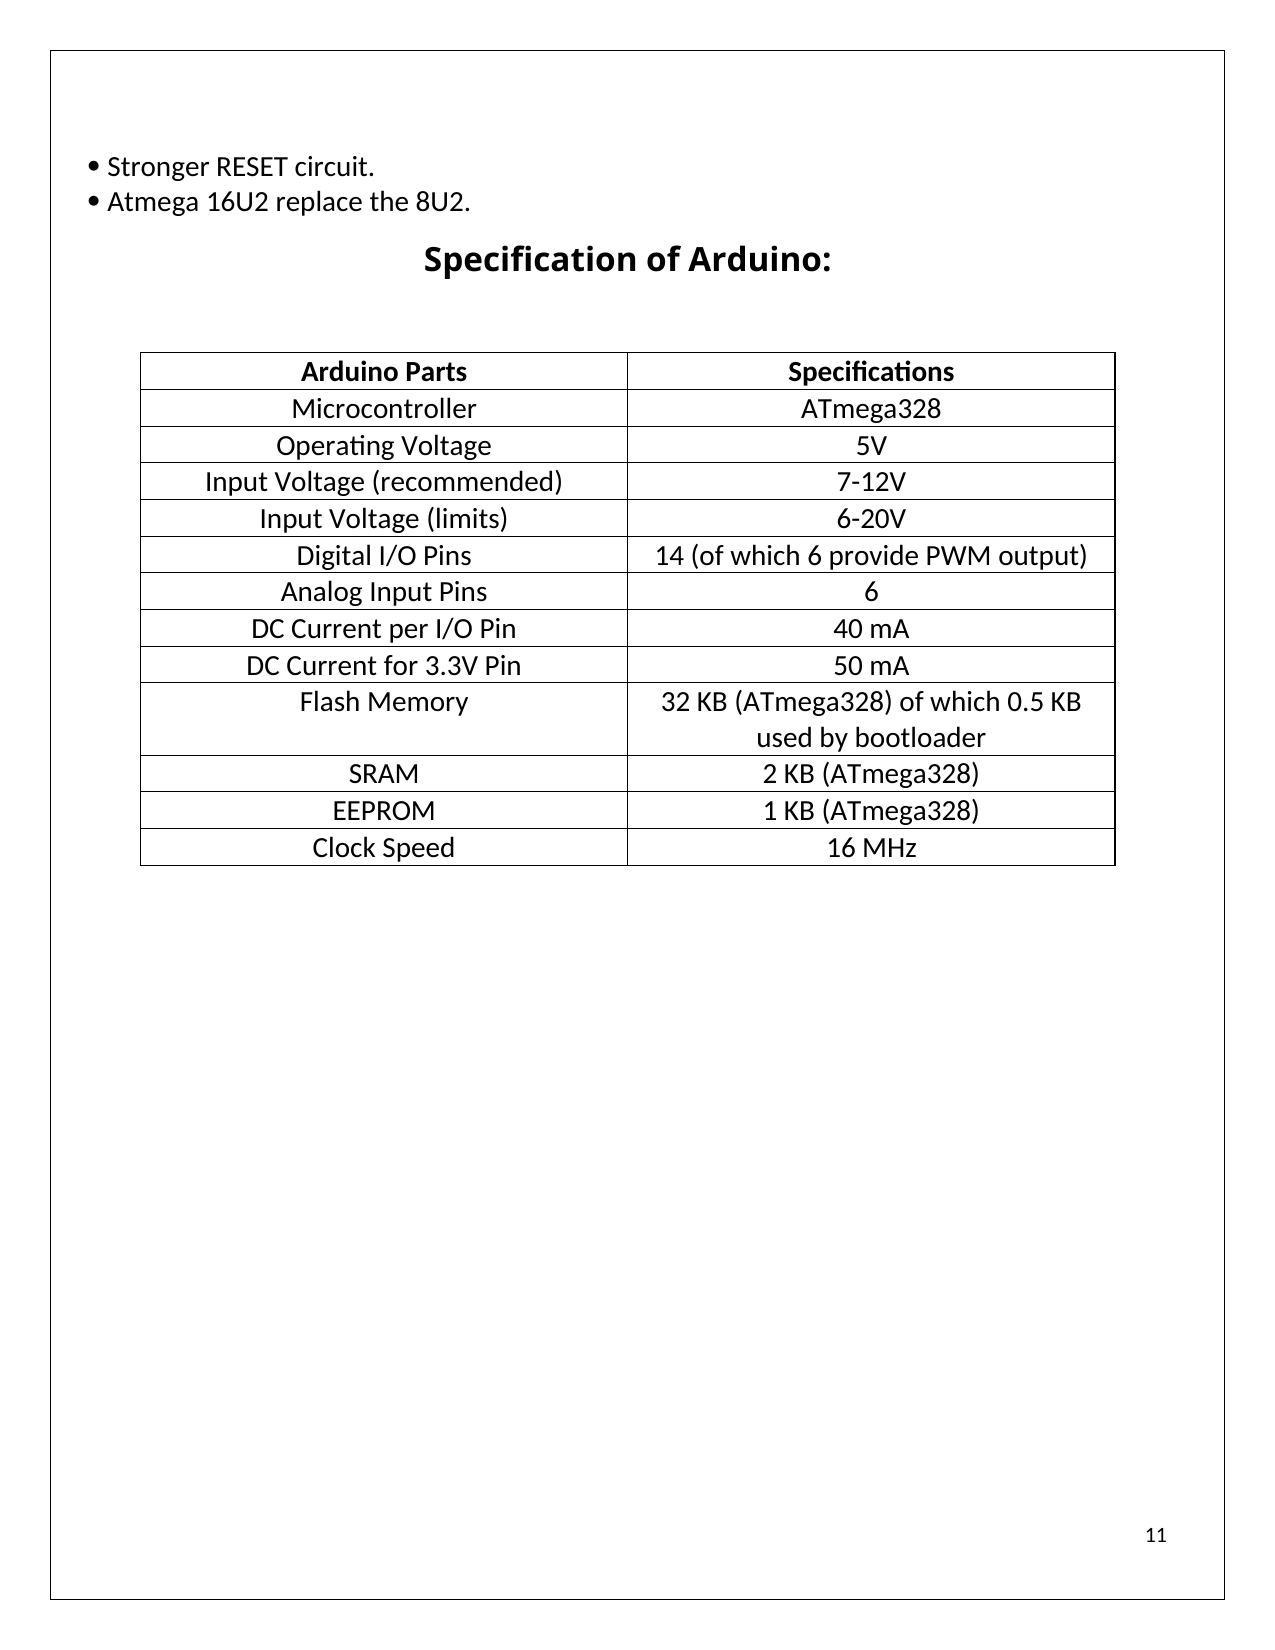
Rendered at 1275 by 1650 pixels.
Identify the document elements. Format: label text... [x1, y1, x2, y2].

table_cell Analog Input Pins [141, 573, 627, 609]
table_cell 7-12V [628, 463, 1114, 499]
table_cell Clock Speed [141, 829, 627, 864]
text Stronger RESET circuit. [89, 148, 1167, 183]
table_cell ATmega328 [628, 390, 1114, 426]
table_header Arduino Parts [141, 353, 627, 389]
table_cell 40 mA [628, 610, 1114, 646]
table_cell 14 (of which 6 provide PWM output) [628, 537, 1114, 572]
table_cell SRAM [141, 756, 627, 791]
subtitle Specification of Arduino: [89, 236, 1167, 281]
table_cell 1 KB (ATmega328) [628, 792, 1114, 828]
table_cell 2 KB (ATmega328) [628, 756, 1114, 791]
table_cell DC Current per I/O Pin [141, 610, 627, 646]
table_cell Operating Voltage [141, 427, 627, 462]
table_cell EEPROM [141, 792, 627, 828]
table_cell DC Current for 3.3V Pin [141, 647, 627, 682]
table_cell Input Voltage (recommended) [141, 463, 627, 499]
table_cell 5V [628, 427, 1114, 462]
table_cell 6 [628, 573, 1114, 609]
table_cell Digital I/O Pins [141, 537, 627, 572]
table_cell 50 mA [628, 647, 1114, 682]
table_cell 16 MHz [628, 829, 1114, 864]
table_cell Flash Memory [141, 683, 627, 754]
table_header Specifications [628, 353, 1114, 389]
text Atmega 16U2 replace the 8U2. [89, 183, 1167, 219]
table_cell 32 KB (ATmega328) of which 0.5 KB used by bootloader [628, 683, 1114, 754]
table_cell Microcontroller [141, 390, 627, 426]
table_cell Input Voltage (limits) [141, 500, 627, 536]
table_cell 6-20V [628, 500, 1114, 536]
